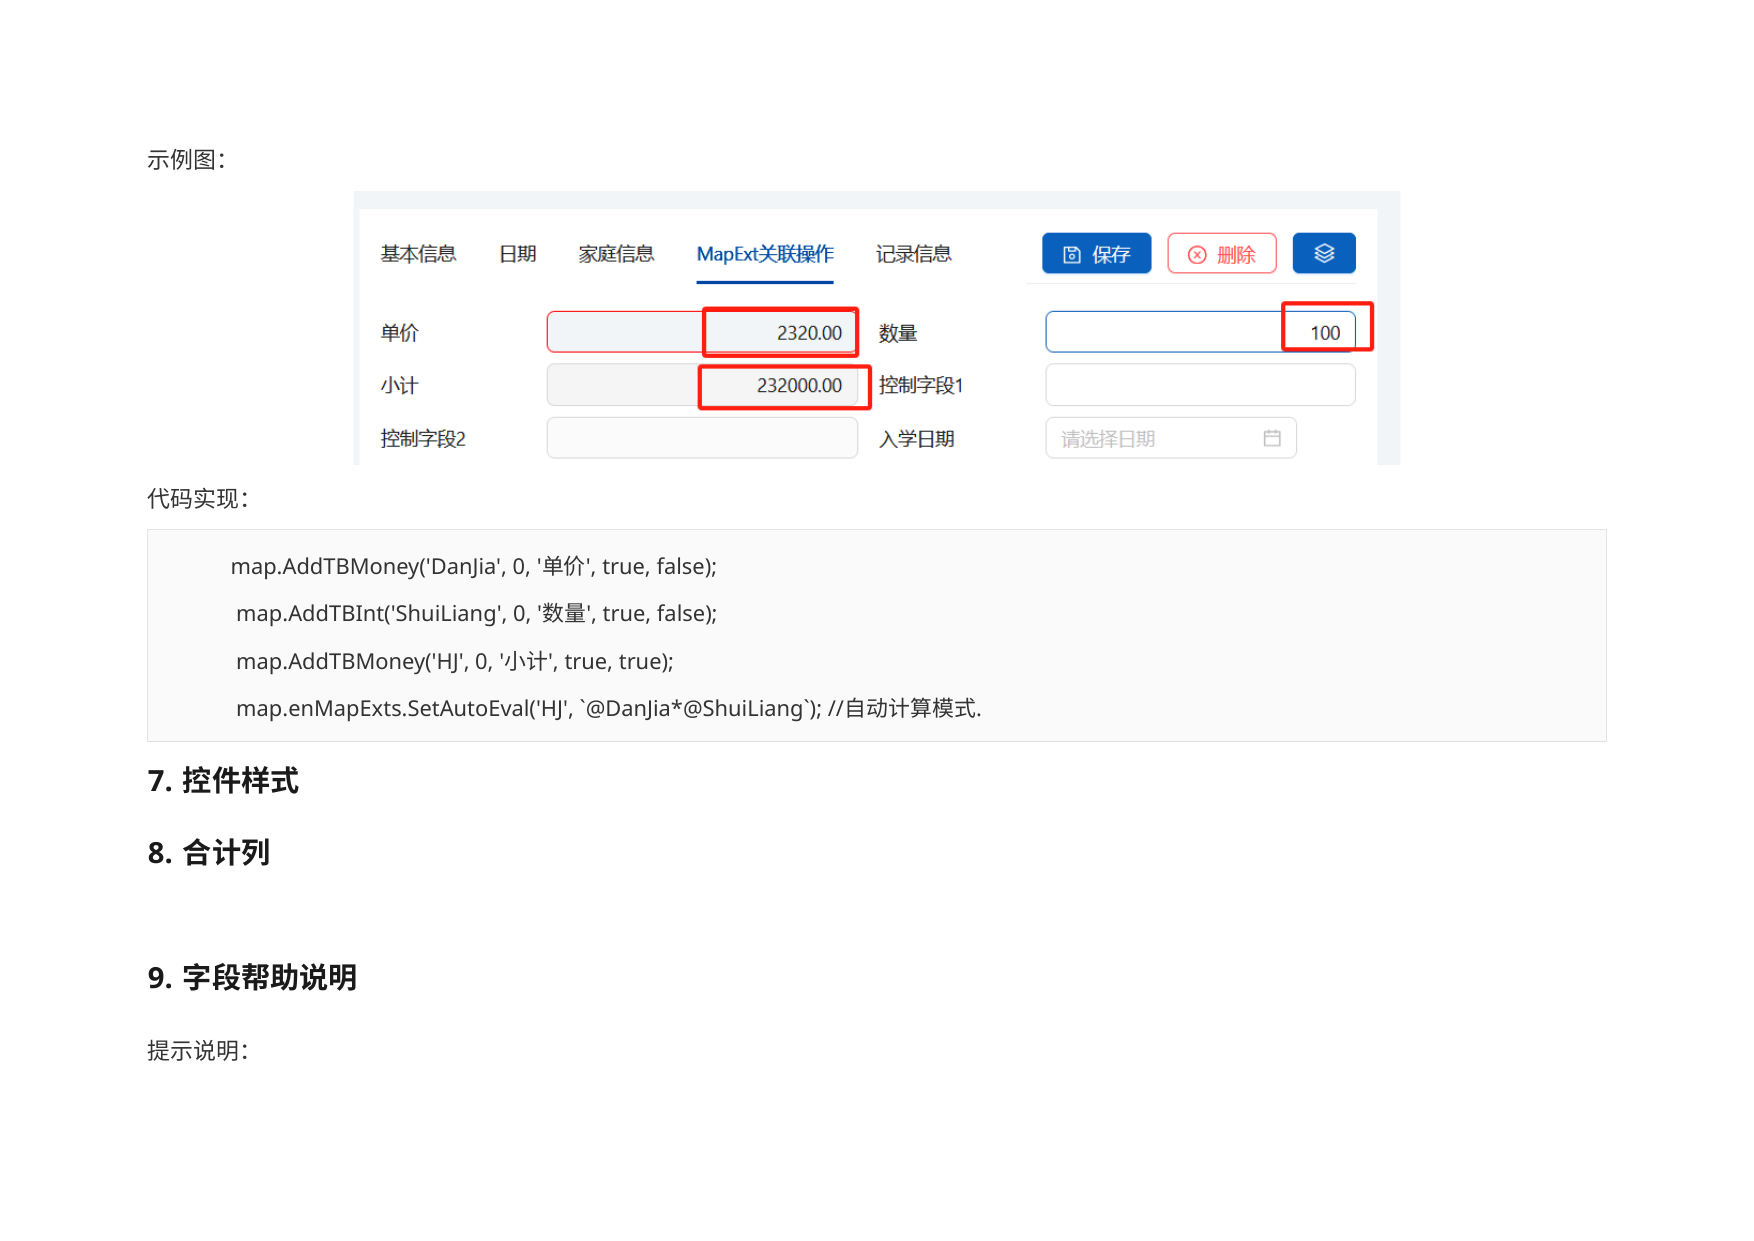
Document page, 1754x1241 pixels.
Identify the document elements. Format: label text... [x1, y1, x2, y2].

text 代码实现： [148, 481, 1606, 514]
text 提示说明： [148, 1033, 1606, 1066]
subtitle 控件样式 [148, 757, 1606, 800]
subtitle 字段帮助说明 [148, 954, 1606, 997]
text 示例图： [148, 142, 1606, 175]
subtitle 合计列 [148, 829, 1606, 872]
picture [353, 191, 1401, 465]
